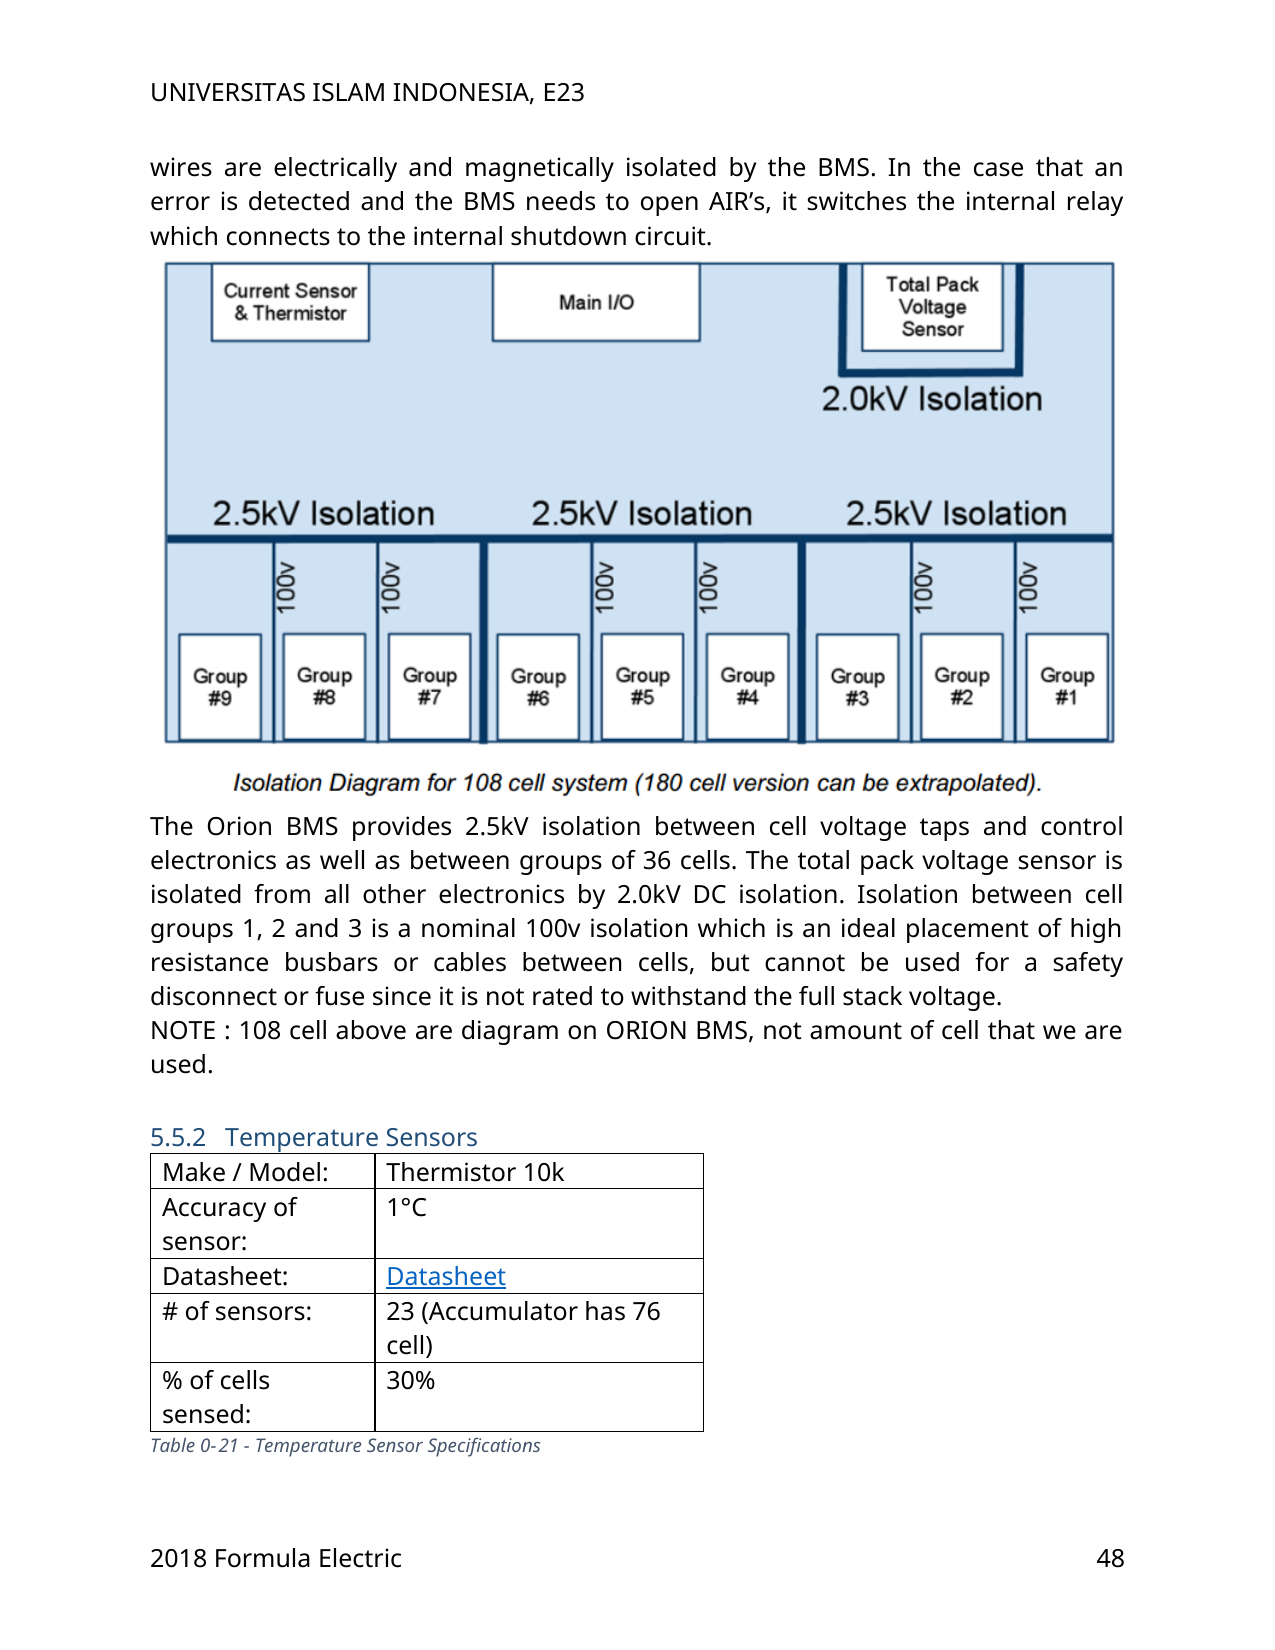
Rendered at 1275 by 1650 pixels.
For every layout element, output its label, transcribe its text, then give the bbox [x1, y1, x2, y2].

table_header Thermistor 10k [376, 1154, 703, 1188]
table_cell # of sensors: [151, 1294, 374, 1362]
text NOTE : 108 cell above are diagram on ORION BMS, not amount of cell that we are used. [150, 1013, 1125, 1081]
picture [150, 252, 1125, 809]
table_cell 1°C [376, 1189, 703, 1257]
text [150, 150, 1125, 252]
subtitle Temperature Sensors [150, 1119, 1125, 1153]
table_cell Datasheet [376, 1259, 703, 1293]
table_cell Accuracy of sensor: [151, 1189, 374, 1257]
table_cell Datasheet: [151, 1259, 374, 1293]
table_cell 23 (Accumulator has 76 cell) [376, 1294, 703, 1362]
table_cell 30% [376, 1363, 703, 1431]
text The Orion BMS provides 2.5kV isolation between cell voltage taps and control electronics as well as between groups of 36 cells. The total pack voltage sensor is isolated from all other electronics by 2.0kV DC isolation. Isolation between cell groups 1, 2 and 3 is a nominal 100v isolation which is an ideal placement of high resistance busbars or cables between cells, but cannot be used for a safety disconnect or fuse since it is not rated to withstand the full stack voltage. [150, 809, 1125, 1013]
table_cell % of cells sensed: [151, 1363, 374, 1431]
table_header Make / Model: [151, 1154, 374, 1188]
